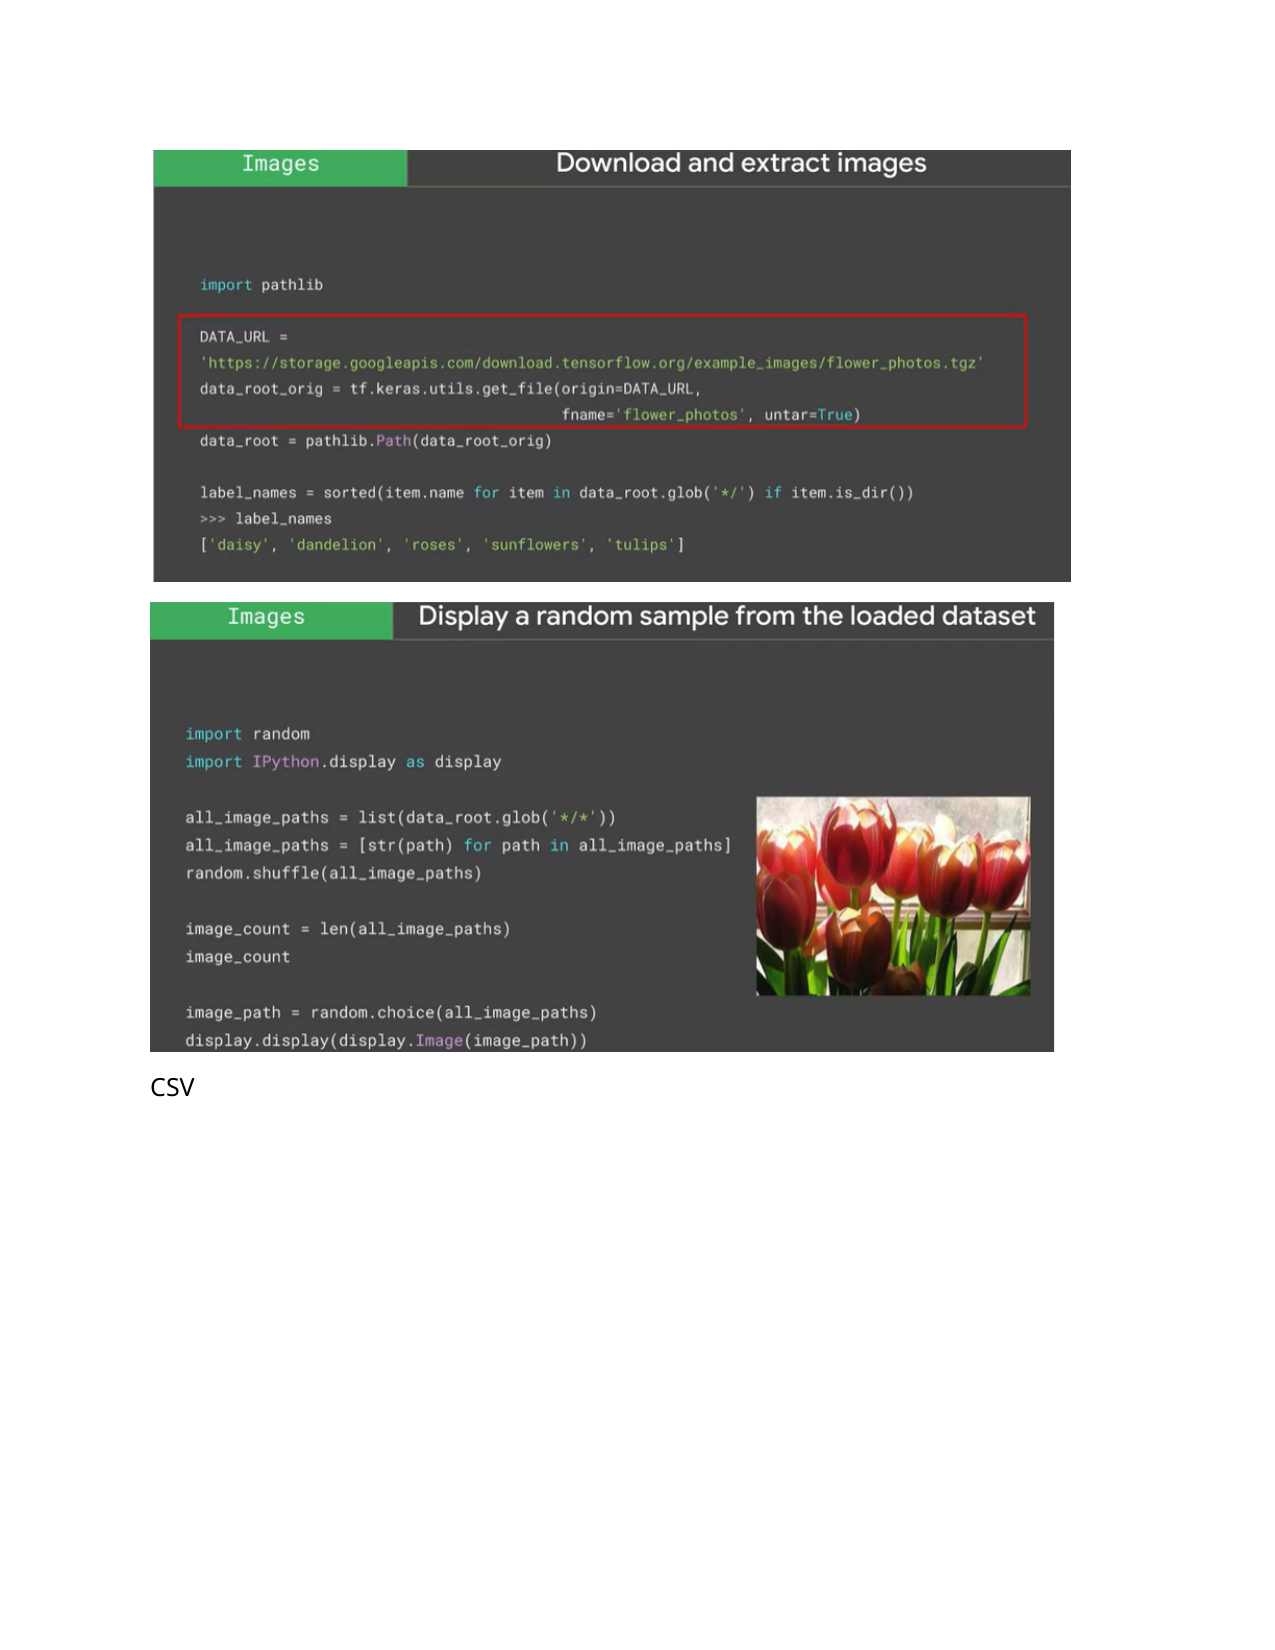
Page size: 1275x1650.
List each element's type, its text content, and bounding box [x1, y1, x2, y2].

text CSV [150, 1070, 1125, 1104]
picture [150, 150, 1071, 582]
picture [150, 600, 1055, 1052]
